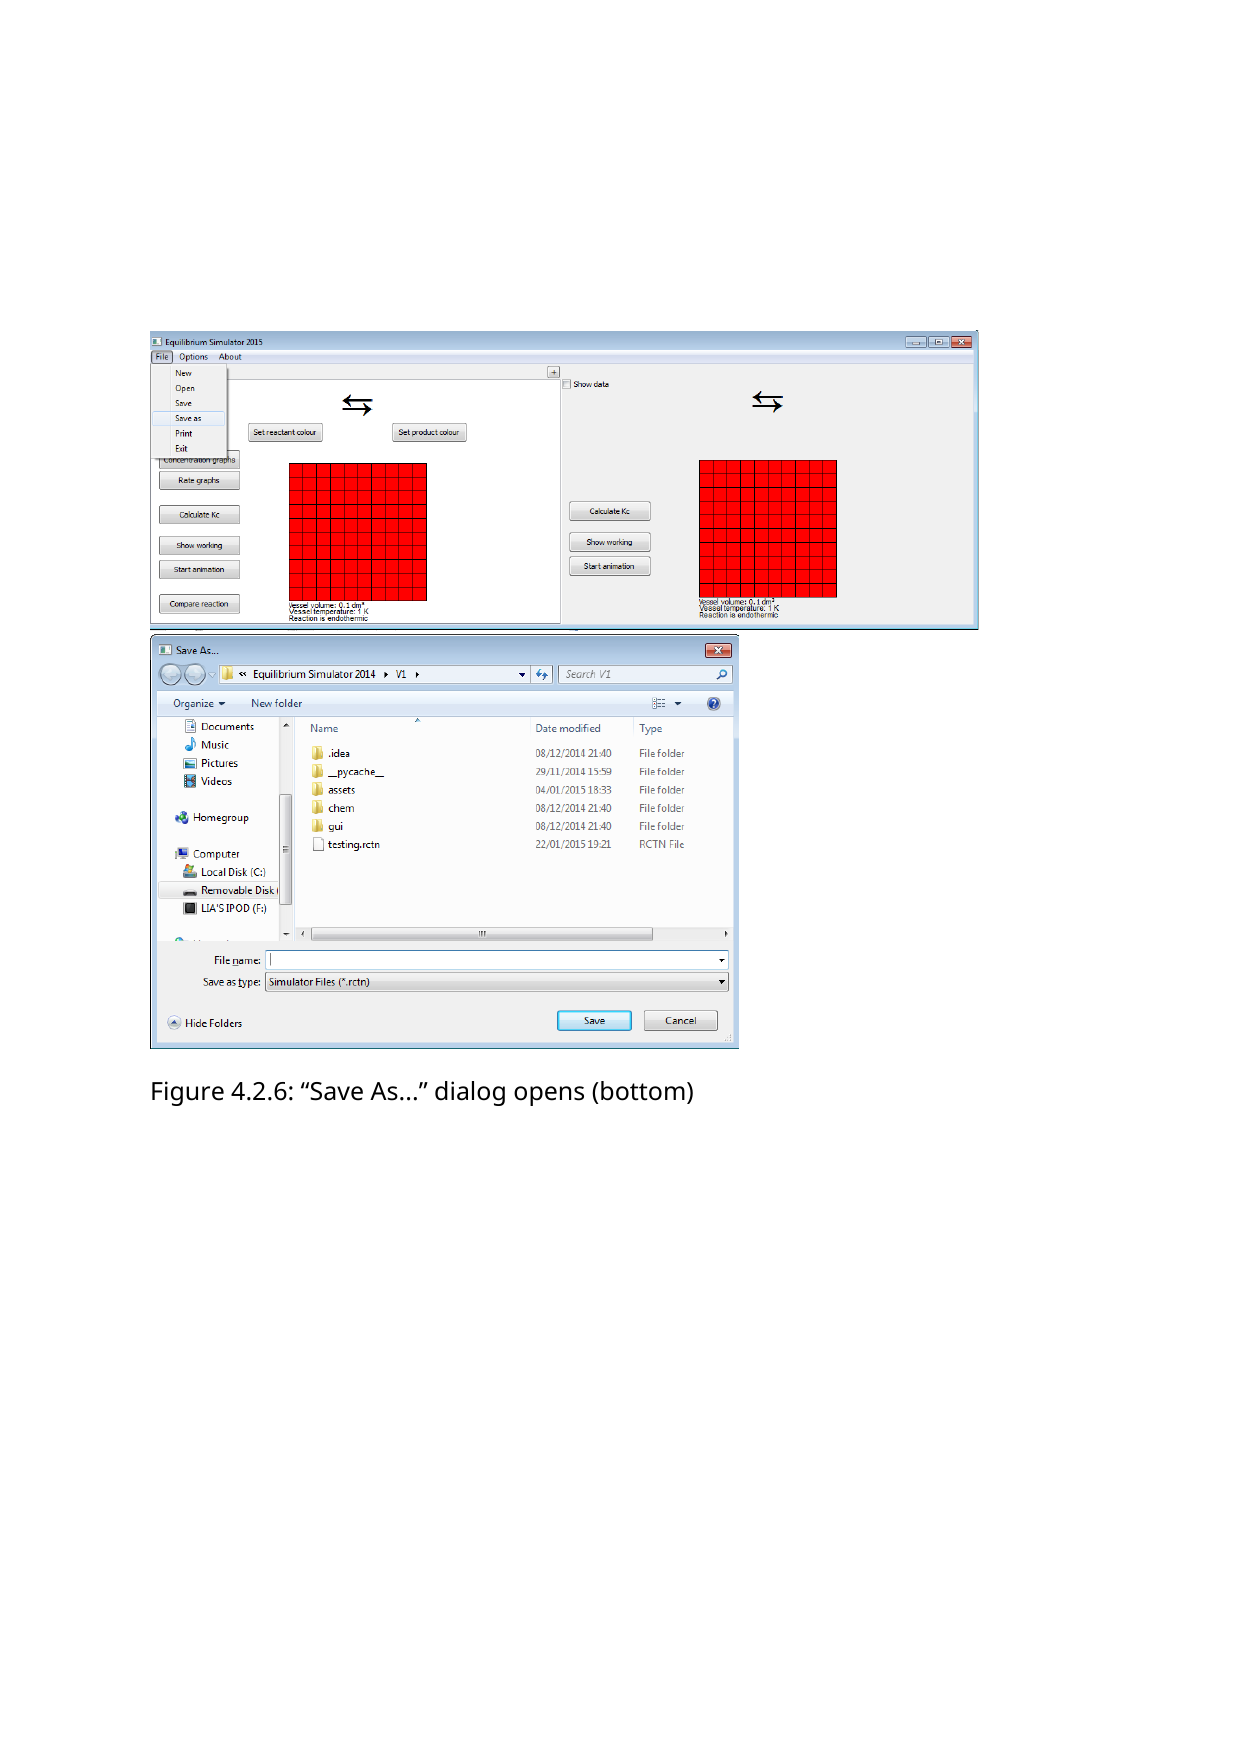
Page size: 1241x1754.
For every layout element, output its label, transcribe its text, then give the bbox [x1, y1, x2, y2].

picture [150, 634, 739, 1049]
picture [150, 330, 979, 631]
text Figure 4.2.6: “Save As...” dialog opens (bottom) [150, 1073, 1090, 1107]
